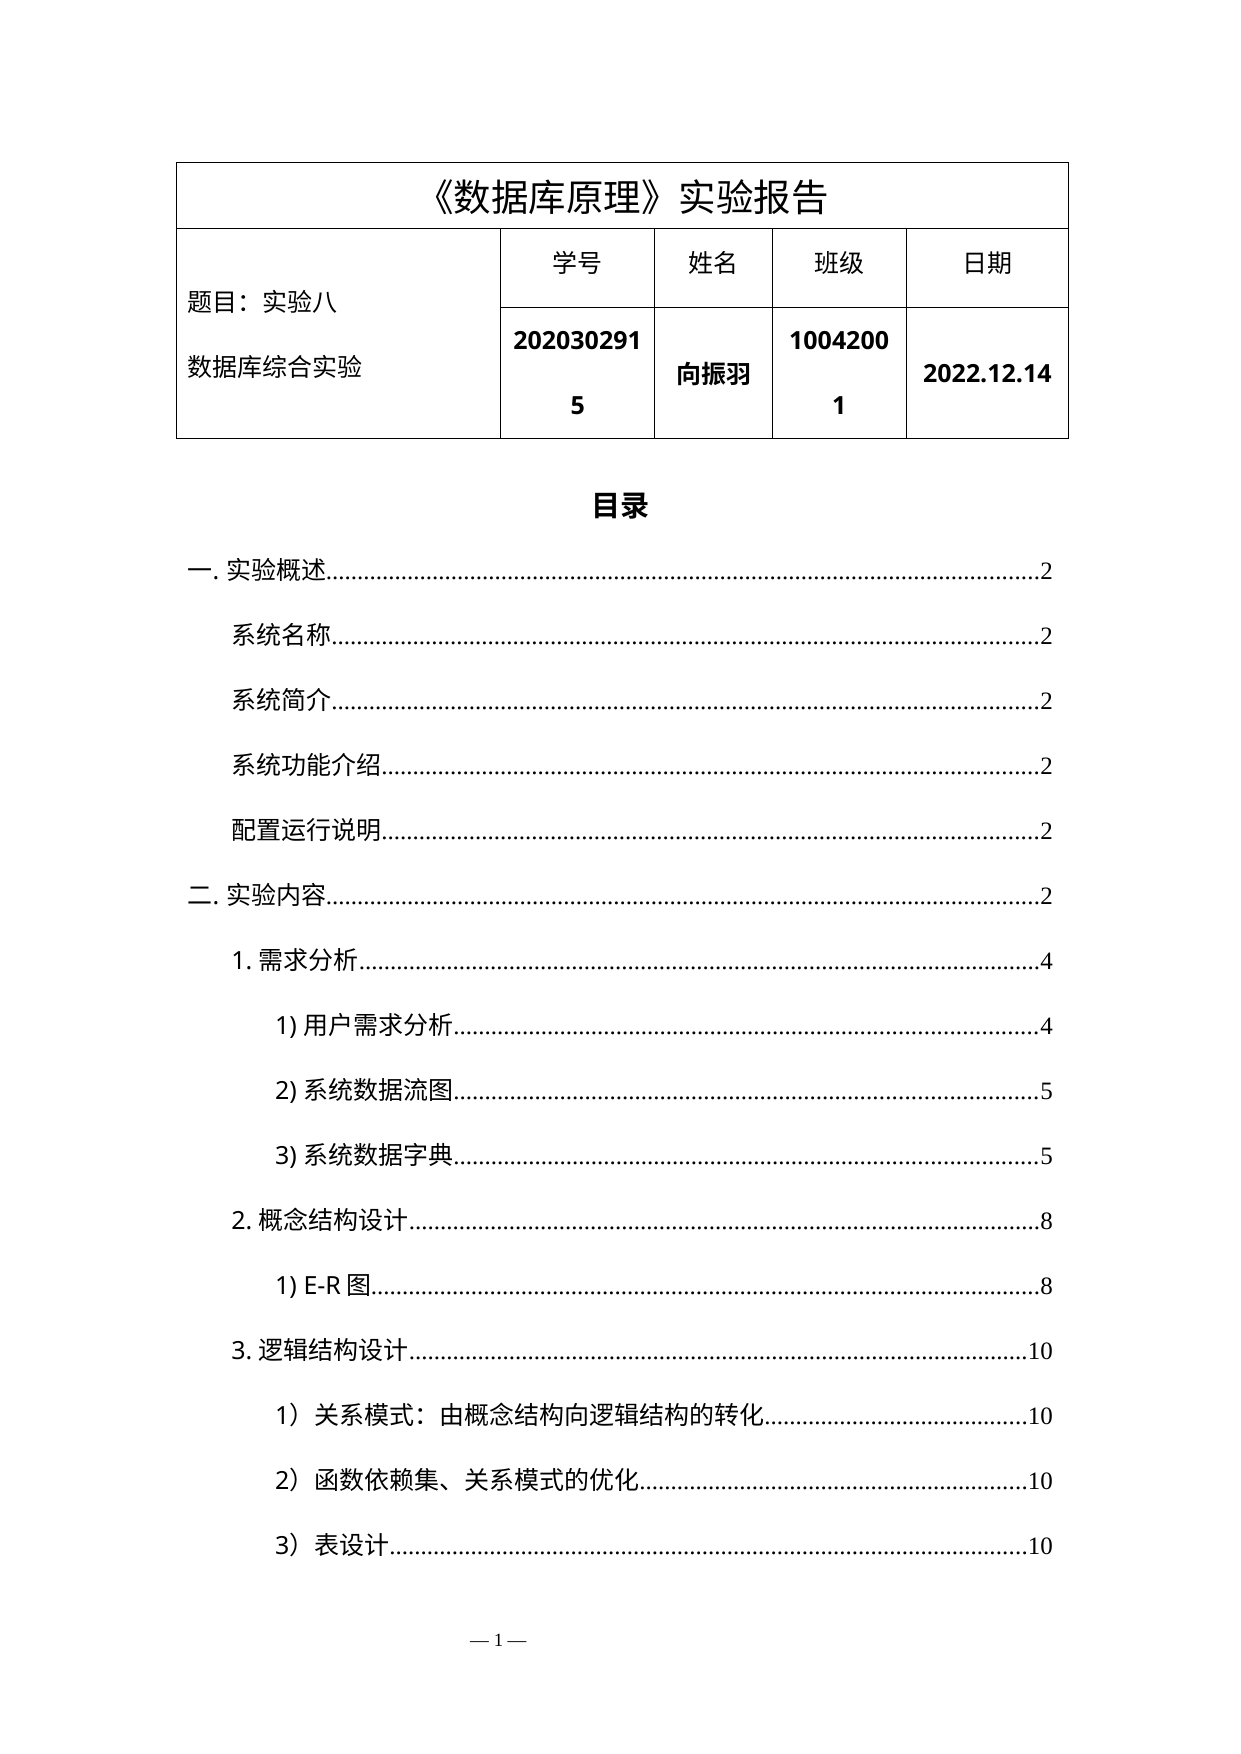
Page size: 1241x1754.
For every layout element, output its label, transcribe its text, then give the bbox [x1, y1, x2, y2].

table_cell 姓名 [655, 229, 772, 307]
table_cell 2022.12.14 [907, 308, 1068, 438]
table_cell 2020302915 [501, 308, 654, 438]
table_cell 学号 [501, 229, 654, 307]
table_cell 日期 [907, 229, 1068, 307]
table_cell 向振羽 [655, 308, 772, 438]
table_cell 题目：实验八 数据库综合实验 [177, 229, 500, 438]
table_cell 10042001 [773, 308, 906, 438]
table_header 《数据库原理》实验报告 [177, 163, 1068, 228]
table_cell 班级 [773, 229, 906, 307]
